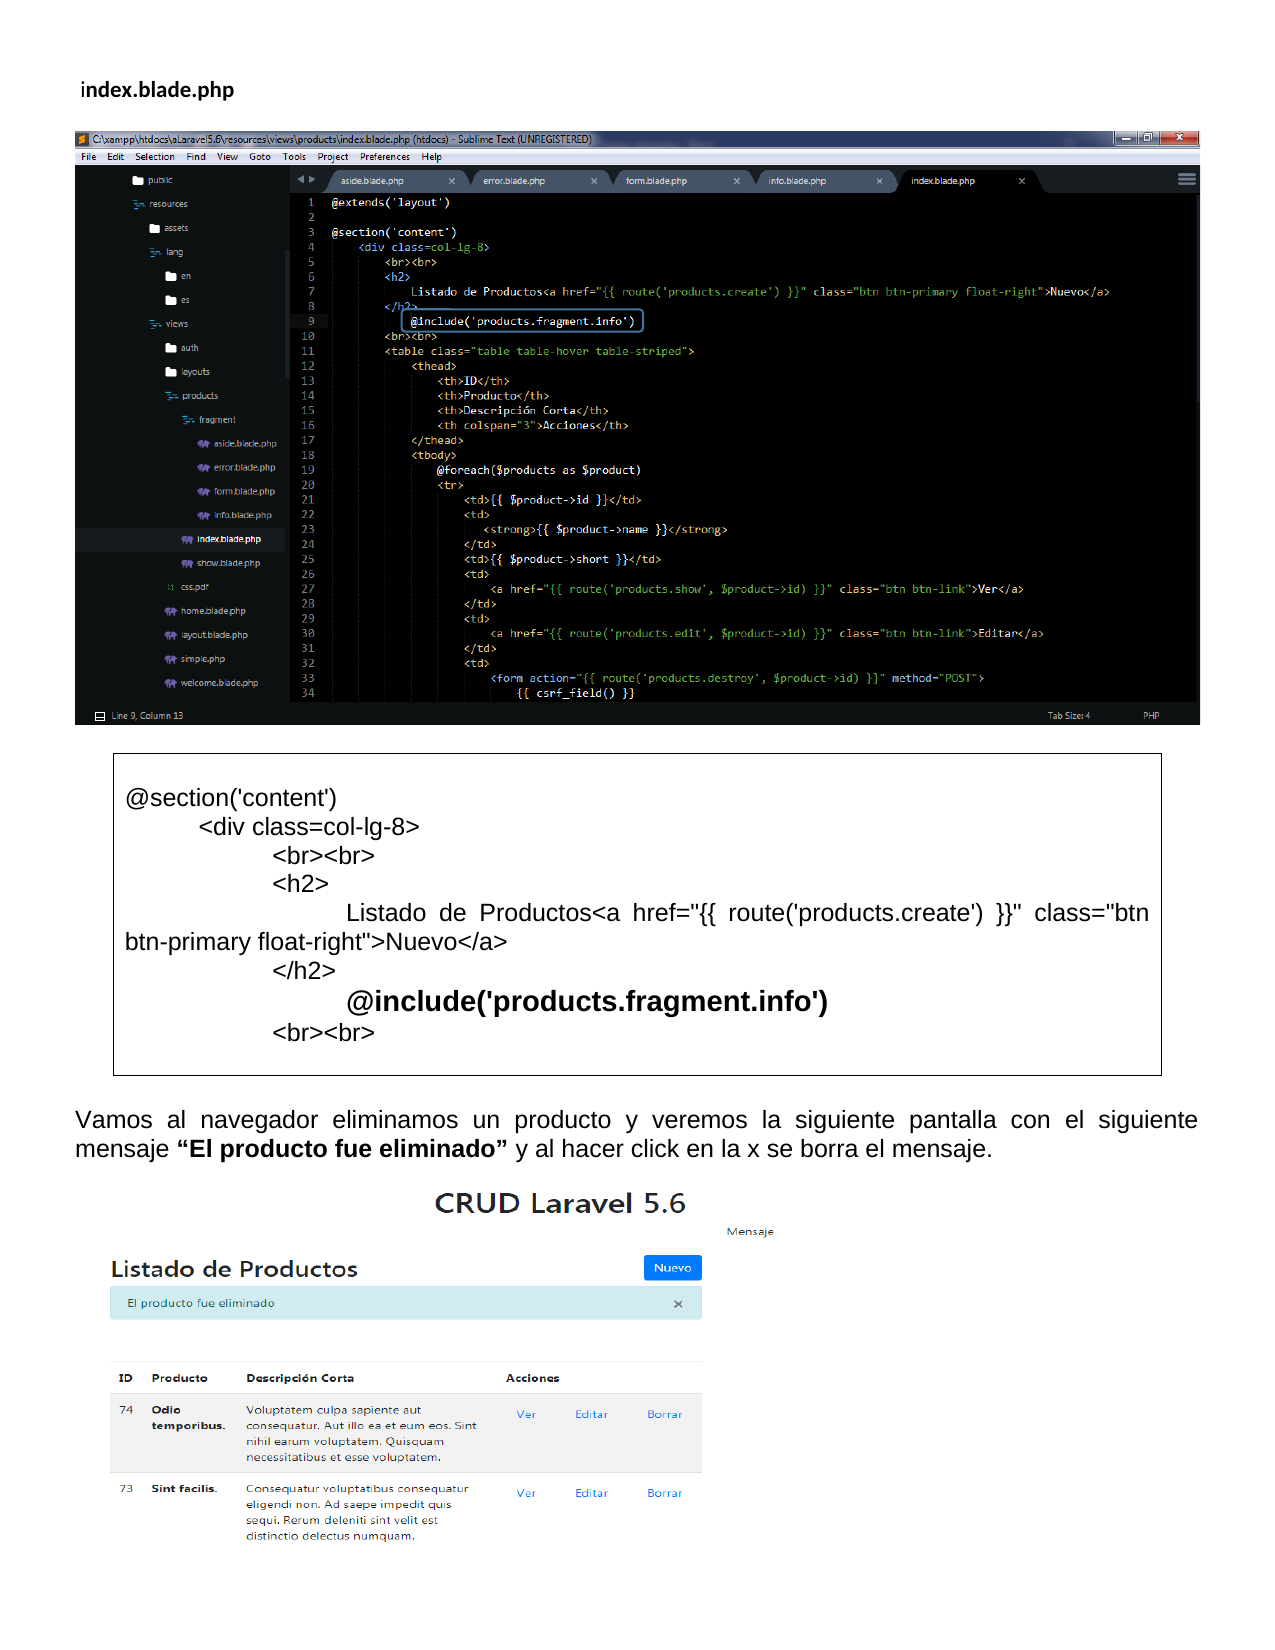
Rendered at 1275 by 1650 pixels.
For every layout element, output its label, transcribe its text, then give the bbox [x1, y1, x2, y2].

text index.blade.php [75, 75, 1200, 103]
text Vamos al navegador eliminamos un producto y veremos la siguiente pantalla con el siguiente mensaje “El producto fue eliminado” y al hacer click en la x se borra el mensaje. [75, 1105, 1200, 1163]
picture [75, 1191, 807, 1551]
picture [75, 131, 1200, 725]
table_header @section('content') <div class=col-lg-8> <br><br> <h2> Listado de Productos<a href="{{ route('products.create') }}" class="btn btn-primary float-right">Nuevo</a> </h2> @include('products.fragment.info') <br><br> [114, 754, 1161, 1075]
